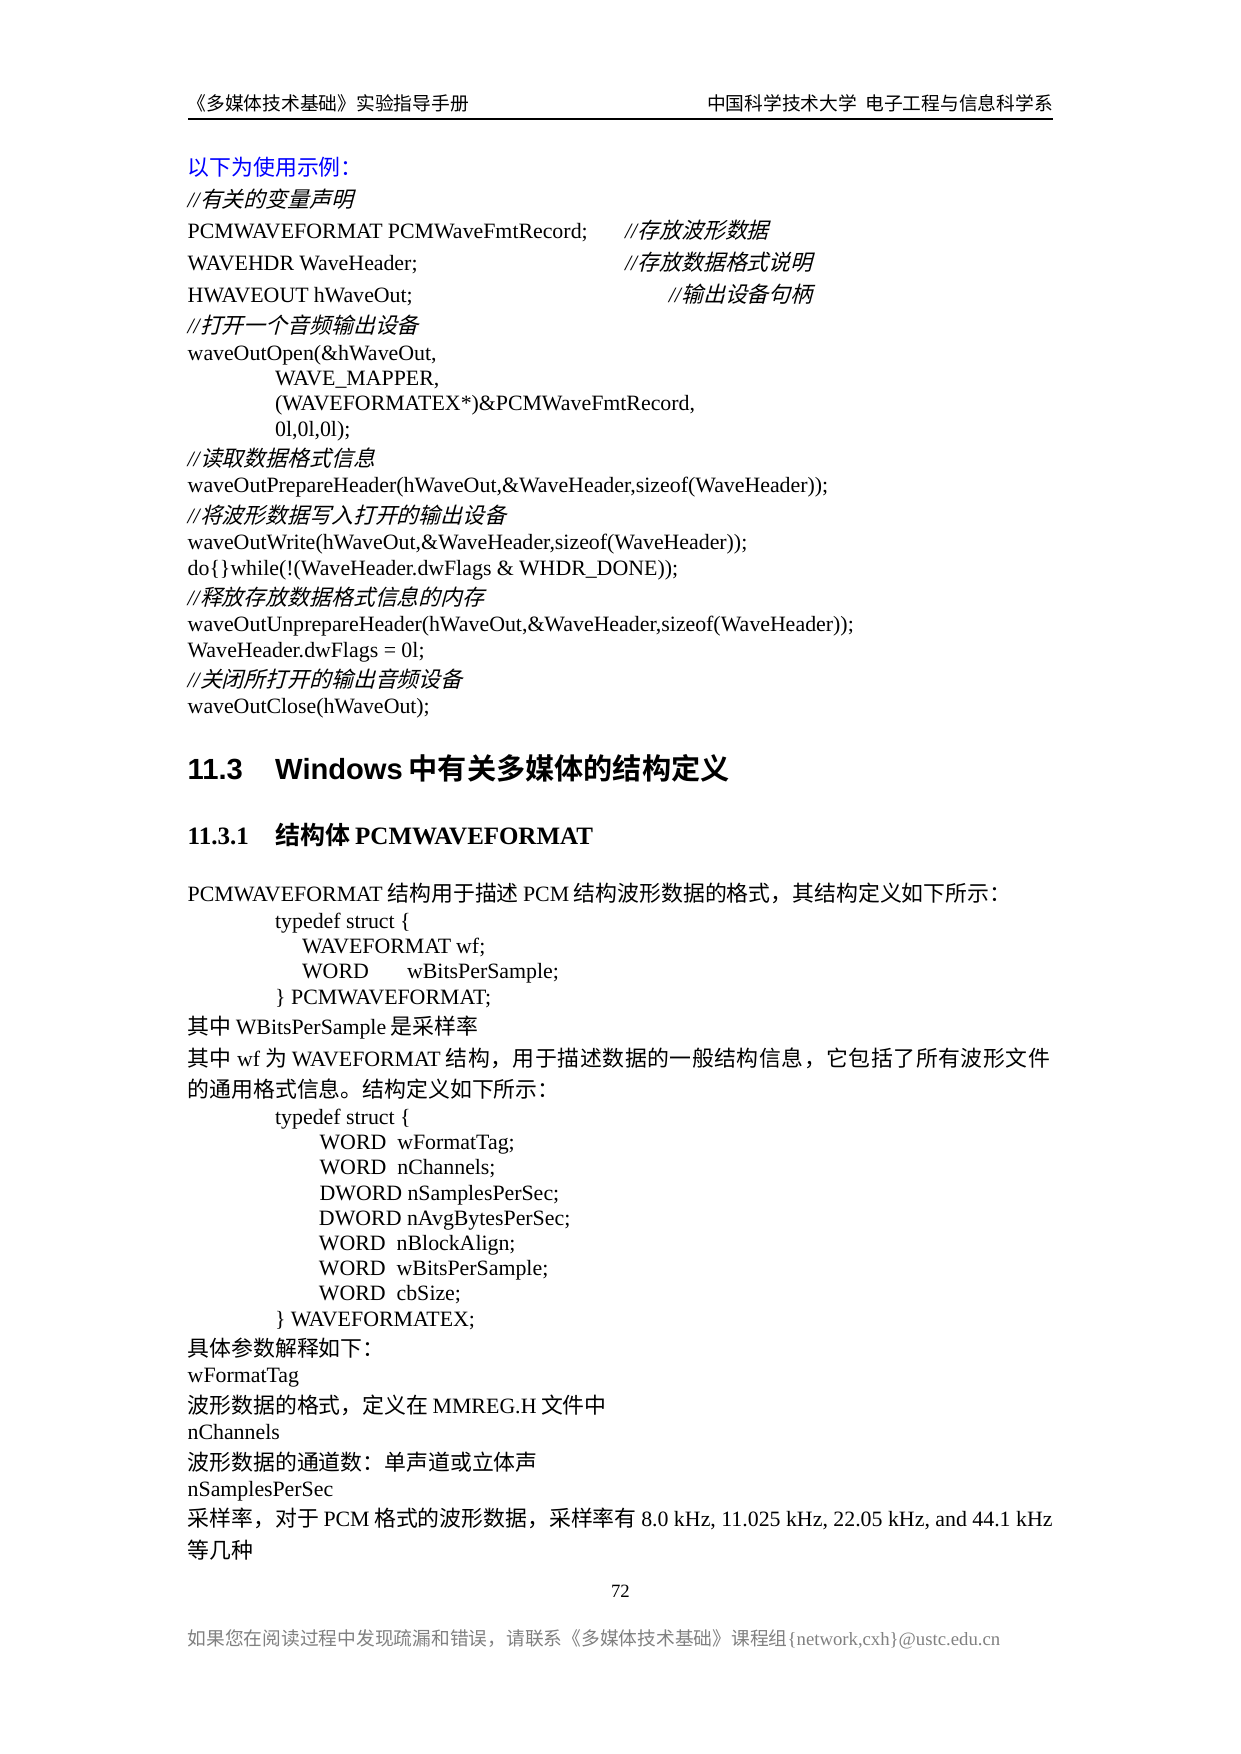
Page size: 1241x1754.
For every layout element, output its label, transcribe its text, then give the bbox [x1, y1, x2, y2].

text waveOutClose(hWaveOut); [187, 693, 1053, 719]
text wFormatTag [187, 1362, 1053, 1388]
text DWORD nAvgBytesPerSec; [275, 1205, 1053, 1230]
text } WAVEFORMATEX; [275, 1306, 1053, 1331]
text typedef struct { [275, 1104, 1053, 1129]
text DWORD nSamplesPerSec; [275, 1179, 1053, 1205]
text 具体参数解释如下： [187, 1331, 1053, 1362]
subtitle 结构体PCMWAVEFORMAT [187, 815, 1053, 851]
text //有关的变量声明 [187, 182, 1053, 213]
text WaveHeader.dwFlags = ; [187, 637, 1053, 662]
text waveOutWrite(hWaveOut,&WaveHeader,sizeof(WaveHeader)); [187, 529, 1053, 554]
text //释放存放数据格式信息的内存 [187, 580, 1053, 611]
text //打开一个音频输出设备 [187, 308, 1053, 340]
text ,,); [187, 416, 1053, 441]
text } PCMWAVEFORMAT; [275, 984, 1053, 1009]
text nChannels [187, 1419, 1053, 1444]
text (WAVEFORMATEX*)&PCMWaveFmtRecord, [187, 390, 1053, 416]
text WORD wBitsPerSample; [275, 958, 1053, 984]
text //关闭所打开的输出音频设备 [187, 662, 1053, 693]
text 其中wf为WAVEFORMAT结构，用于描述数据的一般结构信息，它包括了所有波形文件的通用格式信息。结构定义如下所示： [187, 1041, 1053, 1104]
text do{}while(!(WaveHeader.dwFlags & WHDR_DONE)); [187, 554, 1053, 580]
text WORD cbSize; [275, 1280, 1053, 1306]
text //将波形数据写入打开的输出设备 [187, 498, 1053, 529]
text 波形数据的通道数：单声道或立体声 [187, 1444, 1053, 1476]
subtitle Windows中有关多媒体的结构定义 [187, 746, 1053, 788]
text nSamplesPerSec [187, 1476, 1053, 1501]
text WAVEFORMAT wf; [275, 933, 1053, 958]
text WORD wBitsPerSample; [275, 1255, 1053, 1280]
text PCMWAVEFORMAT PCMWaveFmtRecord; //存放波形数据 [187, 213, 1053, 245]
text WAVE_MAPPER, [187, 365, 1053, 390]
text WORD nChannels; [275, 1154, 1053, 1179]
text waveOutOpen(&hWaveOut, [187, 340, 1053, 365]
text 其中WBitsPerSample是采样率 [187, 1009, 1053, 1041]
text 波形数据的格式，定义在MMREG.H文件中 [187, 1388, 1053, 1419]
text typedef struct { [275, 908, 1053, 933]
text 以下为使用示例： [187, 150, 1053, 182]
text waveOutUnprepareHeader(hWaveOut,&WaveHeader,sizeof(WaveHeader)); [187, 611, 1053, 637]
text waveOutPrepareHeader(hWaveOut,&WaveHeader,sizeof(WaveHeader)); [187, 472, 1053, 498]
text PCMWAVEFORMAT结构用于描述PCM结构波形数据的格式，其结构定义如下所示： [187, 876, 1053, 908]
text HWAVEOUT hWaveOut; //输出设备句柄 [187, 277, 1053, 308]
text 采样率，对于PCM格式的波形数据，采样率有8.0 kHz, 11.025 kHz, 22.05 kHz, and 44.1 kHz等几种 [187, 1501, 1053, 1565]
text //读取数据格式信息 [187, 441, 1053, 472]
text WAVEHDR WaveHeader; //存放数据格式说明 [187, 245, 1053, 277]
text WORD nBlockAlign; [275, 1230, 1053, 1255]
text WORD wFormatTag; [275, 1129, 1053, 1154]
